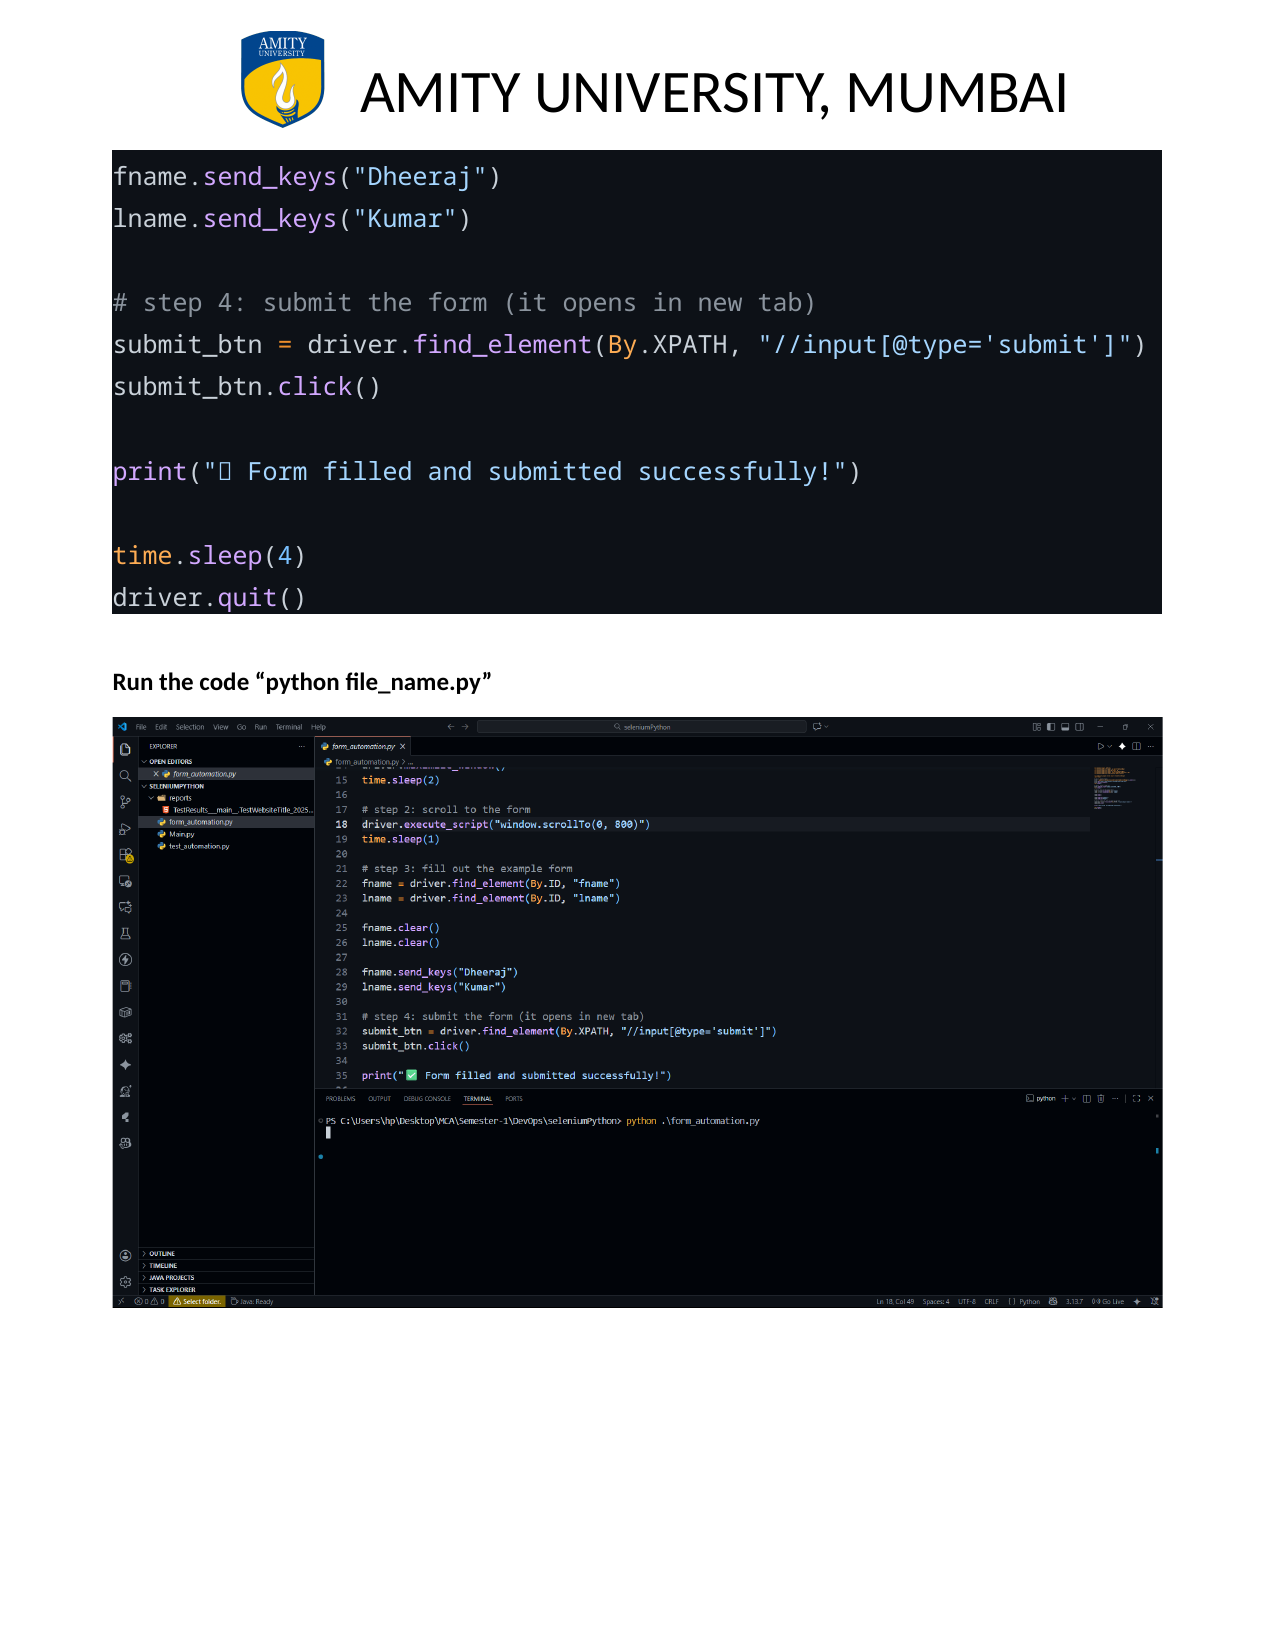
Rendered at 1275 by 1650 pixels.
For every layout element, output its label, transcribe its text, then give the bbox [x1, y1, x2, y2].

picture [112, 717, 1163, 1308]
text submit_btn.click() [112, 361, 1162, 403]
text print("✅ Form filled and submitted successfully!") [112, 445, 1162, 487]
text driver.quit() [112, 572, 1162, 614]
picture [241, 31, 327, 130]
text Run the code “python file_name.py” [112, 666, 1162, 696]
text # step 4: submit the form (it opens in new tab) [112, 277, 1162, 319]
text submit_btn = driver.find_element(By.XPATH, "//input[@type='submit']") [112, 319, 1162, 361]
text lname.send_keys("Kumar") [112, 192, 1162, 234]
text time.sleep(4) [112, 530, 1162, 572]
text fname.send_keys("Dheeraj") [112, 150, 1162, 192]
